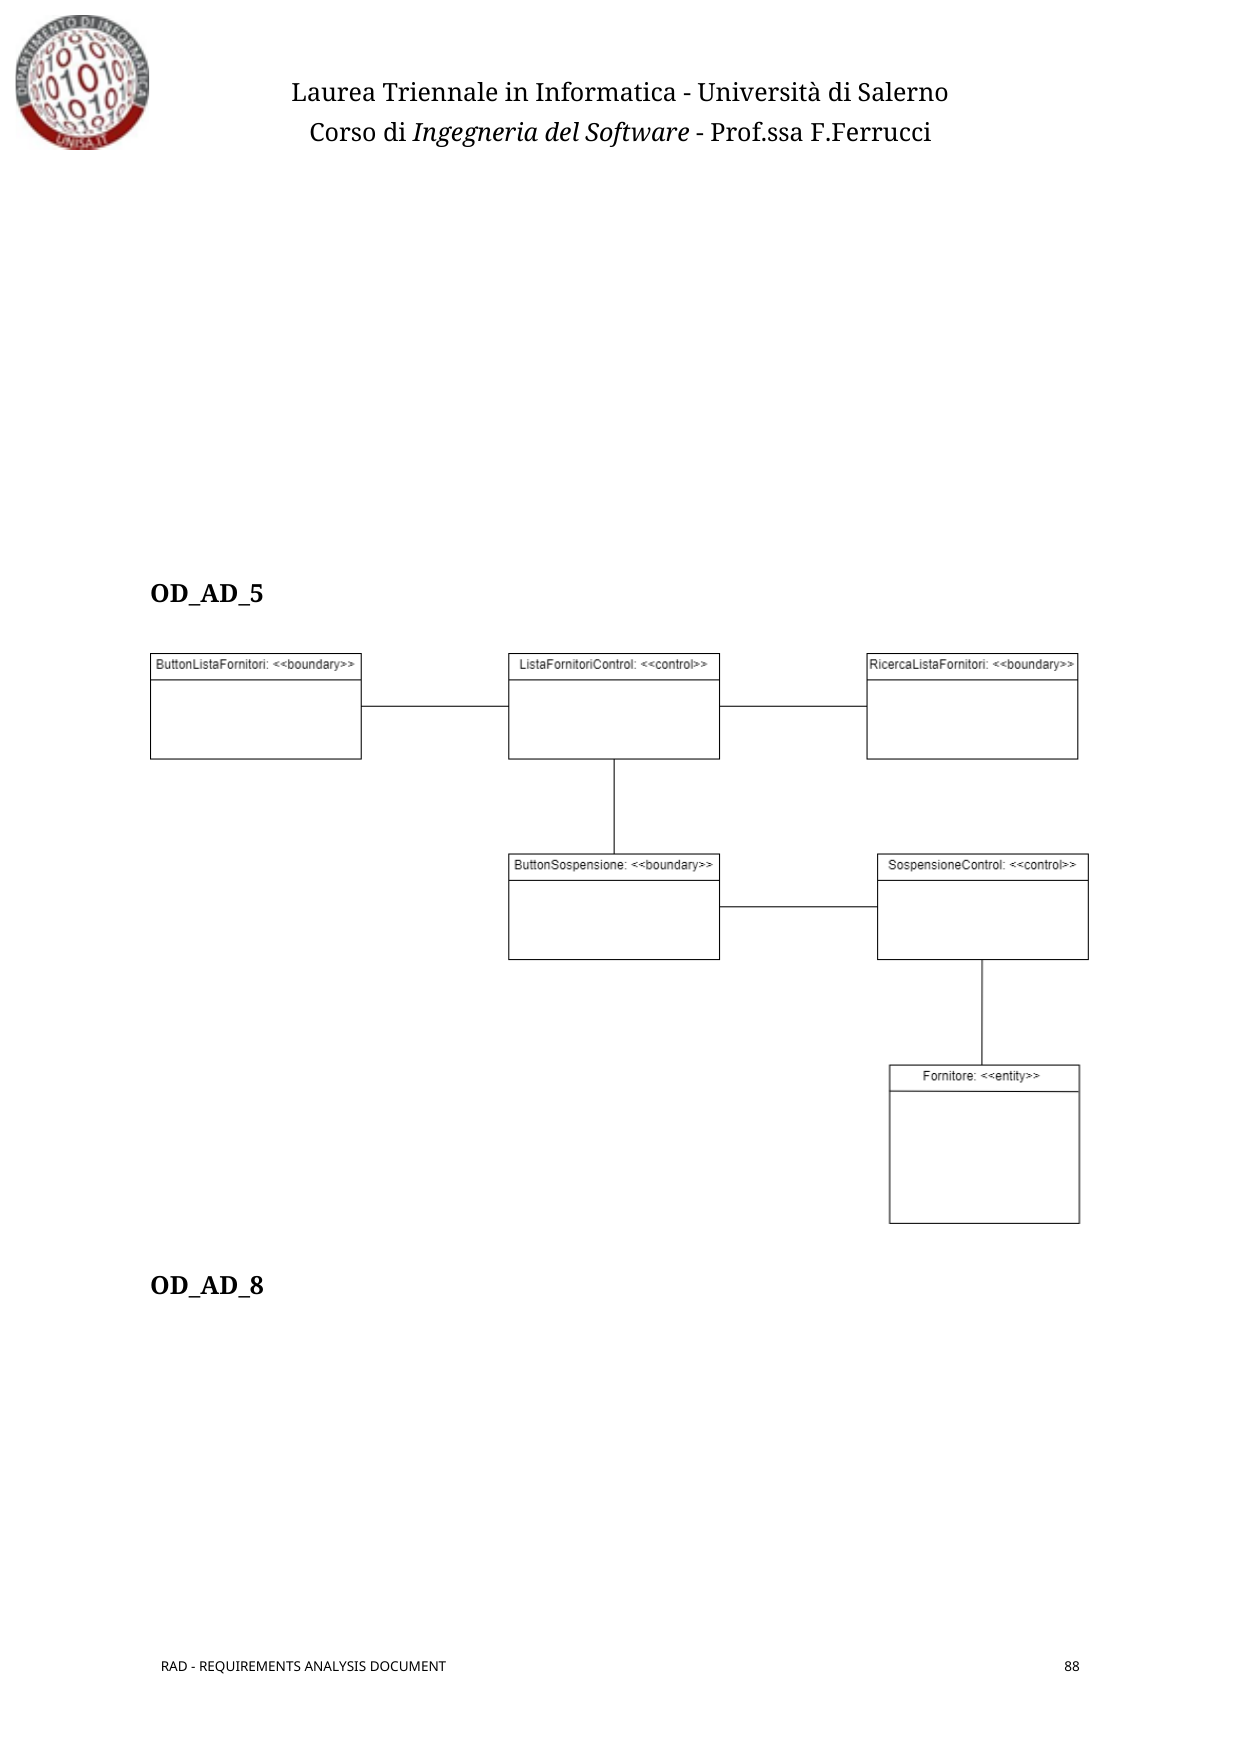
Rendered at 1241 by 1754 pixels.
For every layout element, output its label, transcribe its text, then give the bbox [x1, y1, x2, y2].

text OD_AD_8 [150, 1268, 1090, 1302]
text OD_AD_5 [150, 575, 1090, 609]
picture [15, 15, 150, 150]
picture [150, 653, 1091, 1225]
